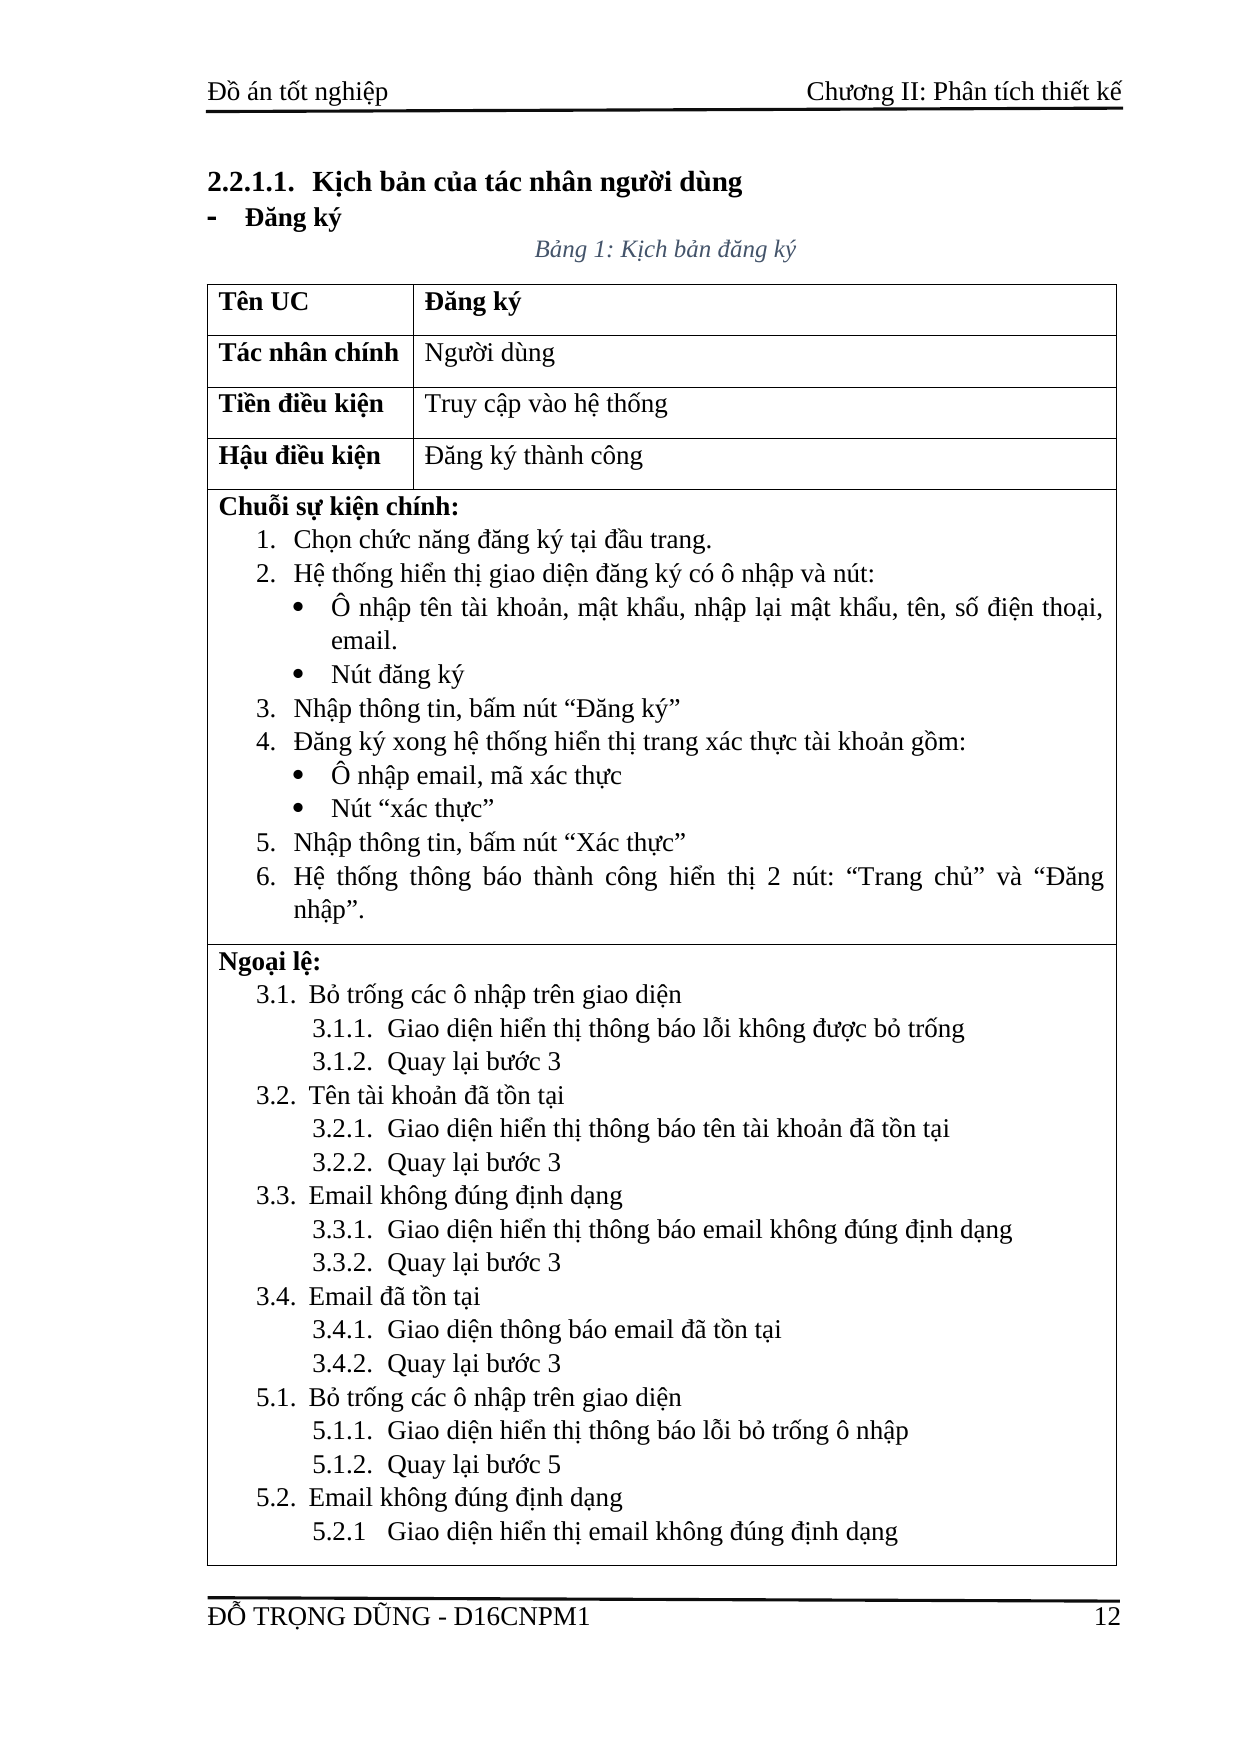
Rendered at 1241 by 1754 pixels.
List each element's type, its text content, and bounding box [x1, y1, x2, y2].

table_cell Tác nhân chính [208, 336, 413, 387]
table_cell Người dùng [414, 336, 1116, 387]
table_header Tên UC [208, 285, 413, 335]
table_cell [208, 945, 1116, 1565]
table_cell Chuỗi sự kiện chính: Chọn chức năng đăng ký tại đầu trang. Hệ thống hiển thị giao diện đăng ký có ô nhập và nút: Ô nhập tên tài khoản, mật khẩu, nhập lại mật khẩu, tên, số điện thoại, email. Nút đăng ký Nhập thông tin, bấm nút “Đăng ký” Đăng ký xong hệ thống hiển thị trang xác thực tài khoản gồm: Ô nhập email, mã xác thực Nút “xác thực” Nhập thông tin, bấm nút “Xác thực” Hệ thống thông báo thành công hiển thị 2 nút: “Trang chủ” và “Đăng nhập”. [208, 490, 1116, 943]
list Kịch bản của tác nhân người dùng [207, 164, 1123, 197]
table_header Đăng ký [414, 285, 1116, 335]
table_cell Tiền điều kiện [208, 388, 413, 438]
table_cell Hậu điều kiện [208, 439, 413, 489]
table_cell Đăng ký thành công [414, 439, 1116, 489]
table_cell Truy cập vào hệ thống [414, 388, 1116, 438]
list Đăng ký [207, 201, 1123, 232]
text Bảng 1: Kịch bản đăng ký [207, 234, 1123, 263]
